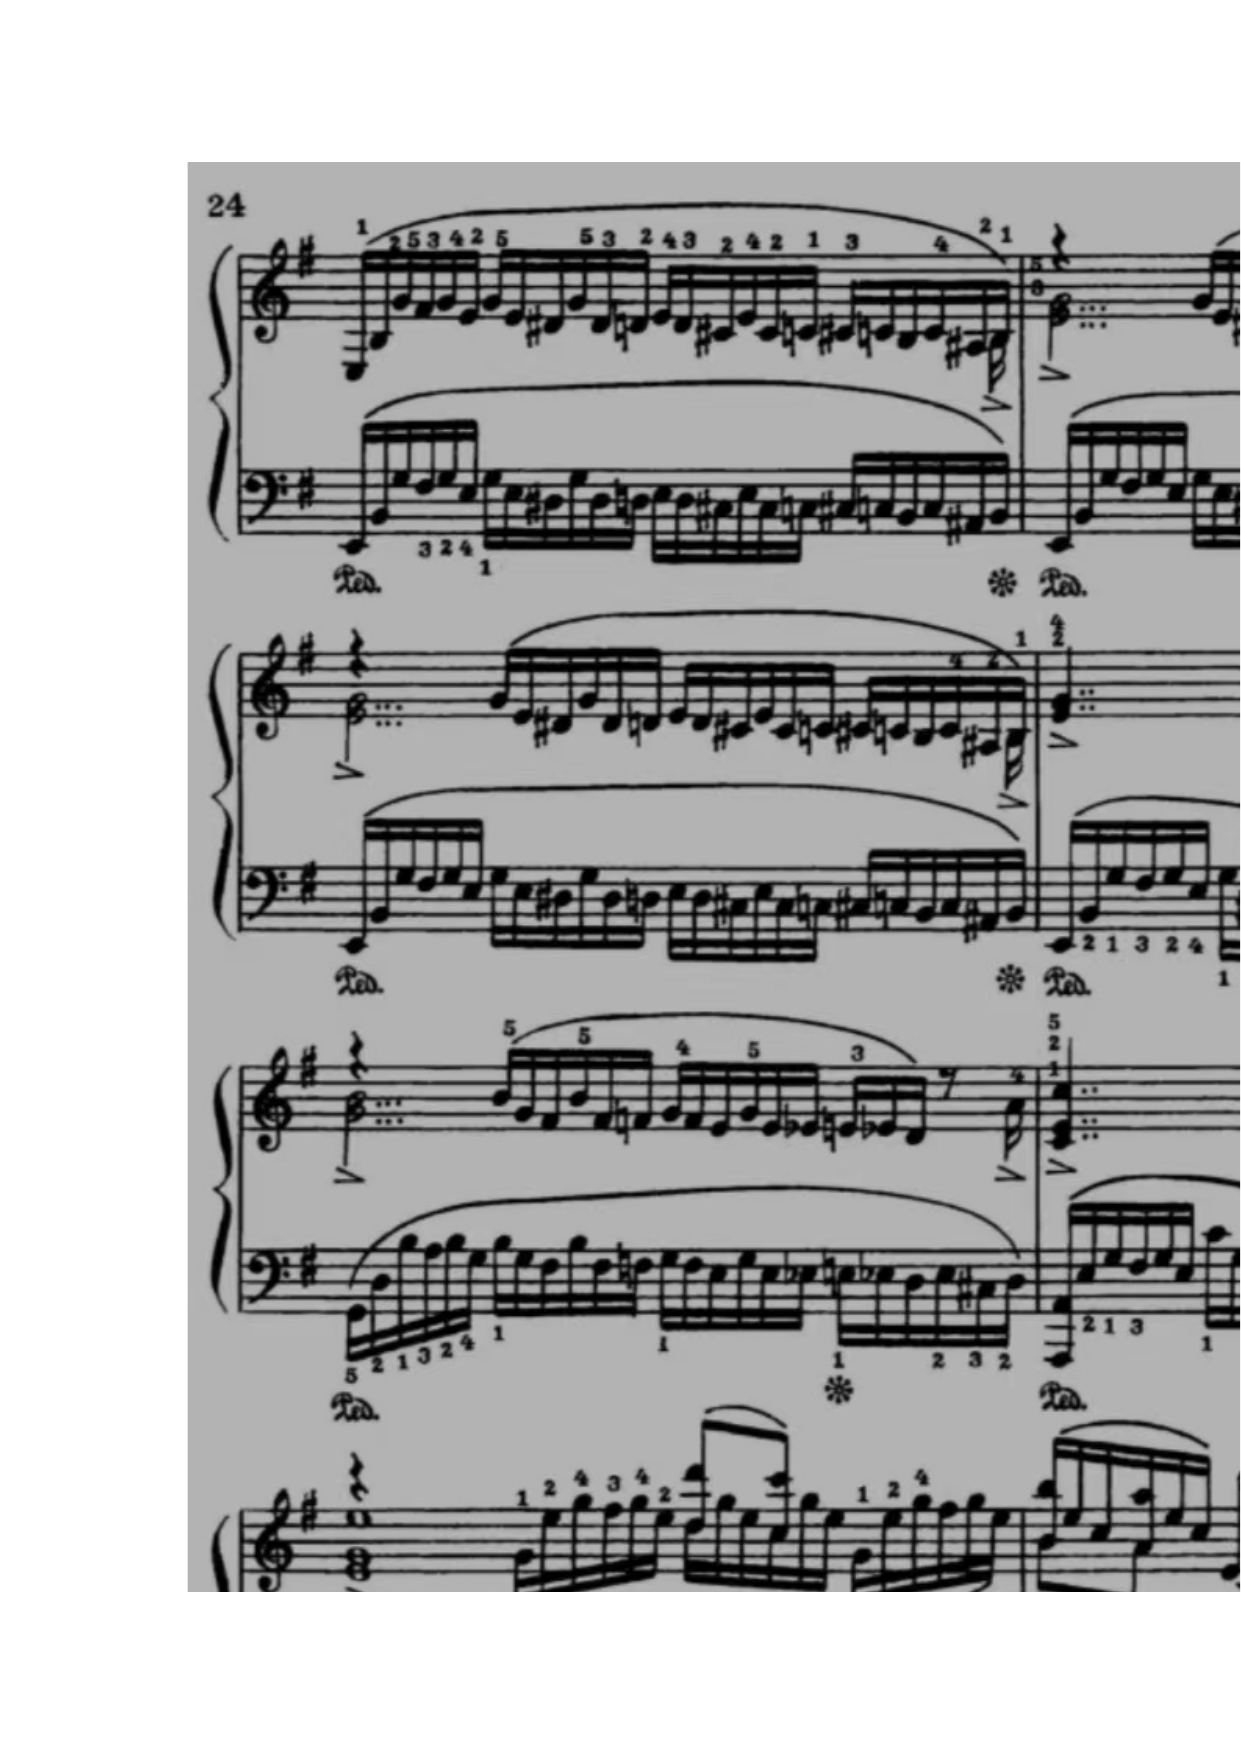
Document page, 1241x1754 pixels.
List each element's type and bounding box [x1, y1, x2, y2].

picture [187, 162, 1241, 1592]
